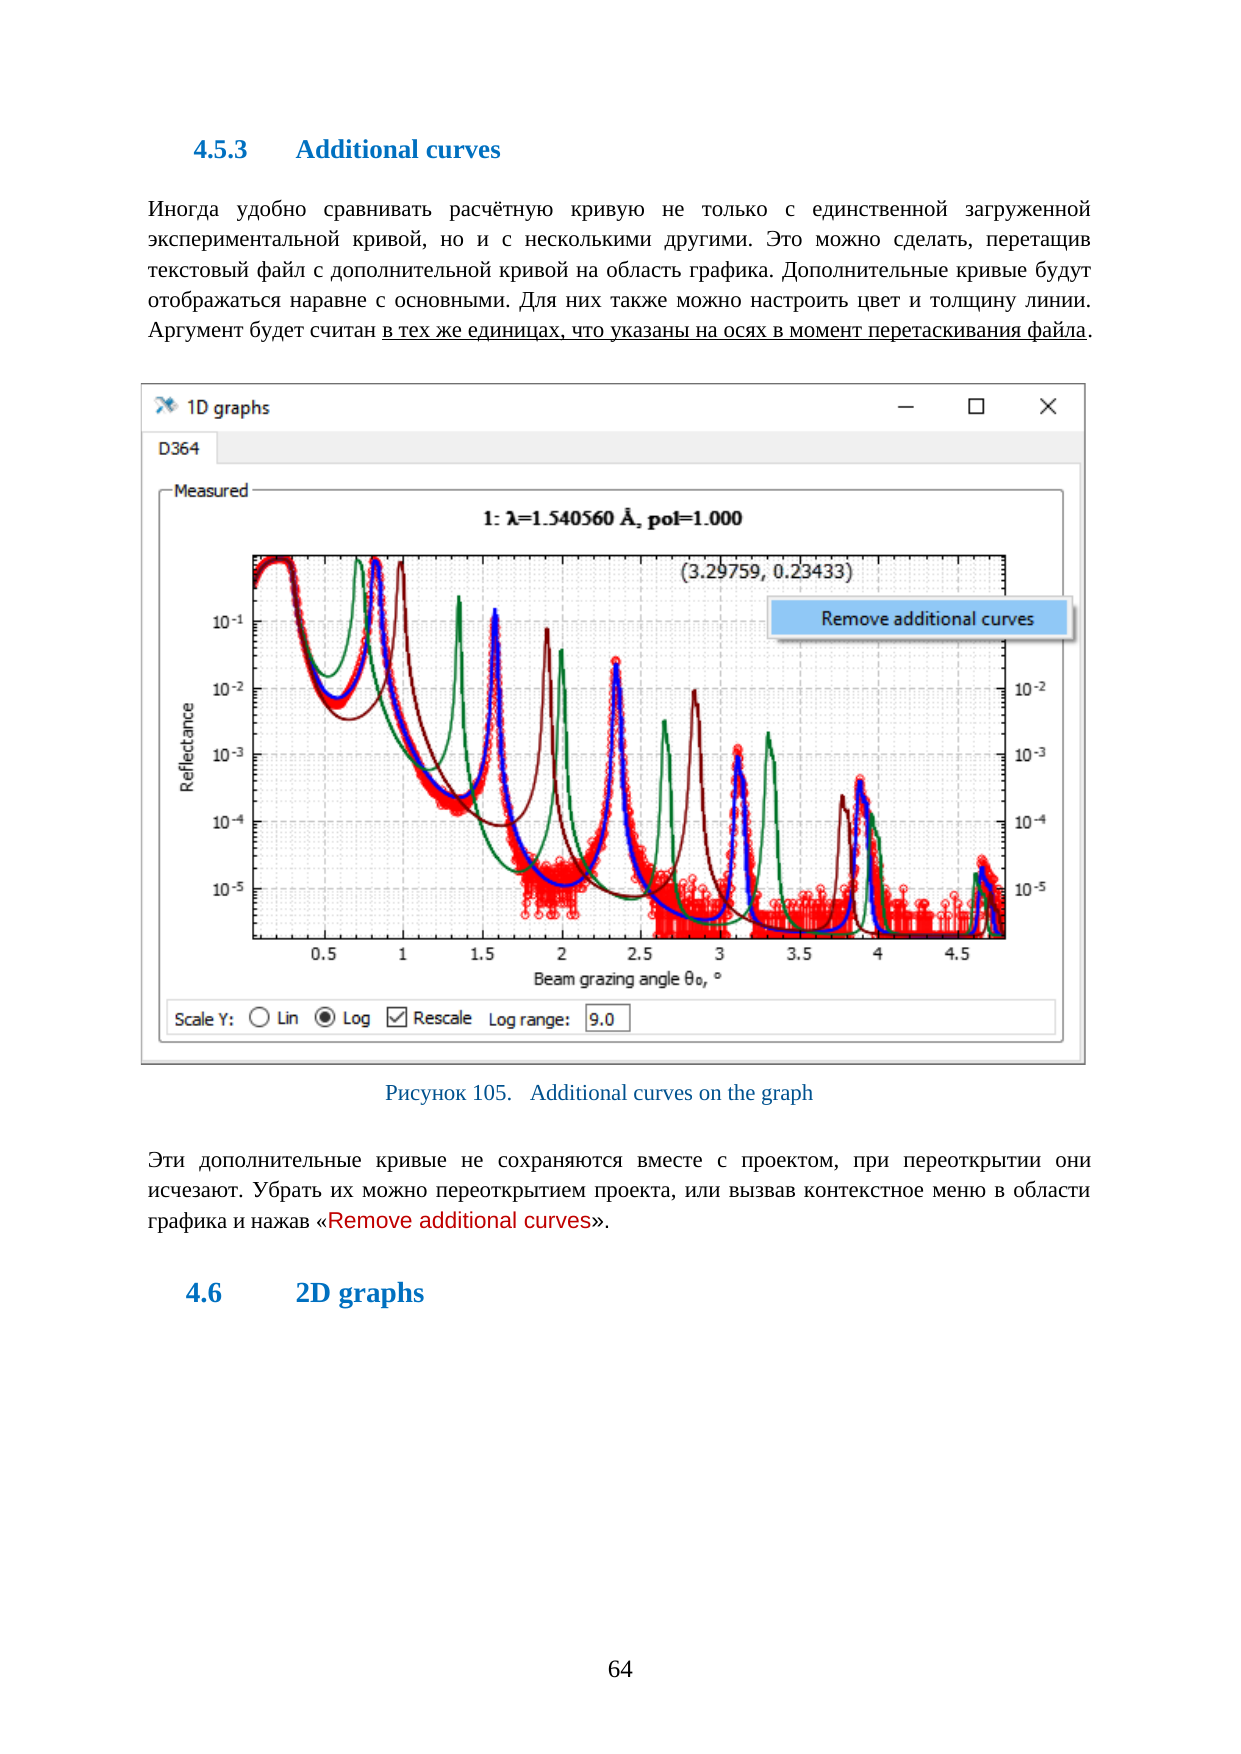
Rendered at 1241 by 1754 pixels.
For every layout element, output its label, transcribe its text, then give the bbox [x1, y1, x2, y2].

subtitle 2D graphs [155, 1275, 1093, 1308]
text Иногда удобно сравнивать расчётную кривую не только с единственной загруженной экспериментальной кривой, но и с несколькими другими. Это можно сделать, перетащив текстовый файл с дополнительной кривой на область графика. Дополнительные кривые будут отображаться наравне с основными. Для них также можно настроить цвет и толщину линии. Аргумент будет считан в тех же единицах, что указаны на осях в момент перетаскивания файла. [148, 195, 1093, 342]
picture [140, 383, 1086, 1065]
subtitle Additional curves [193, 133, 1093, 164]
text Эти дополнительные кривые не сохраняются вместе с проектом, при переоткрытии они исчезают. Убрать их можно переоткрытием проекта, или вызвав контекстное меню в области графика и нажав «Remove additional curves». [148, 1146, 1093, 1233]
